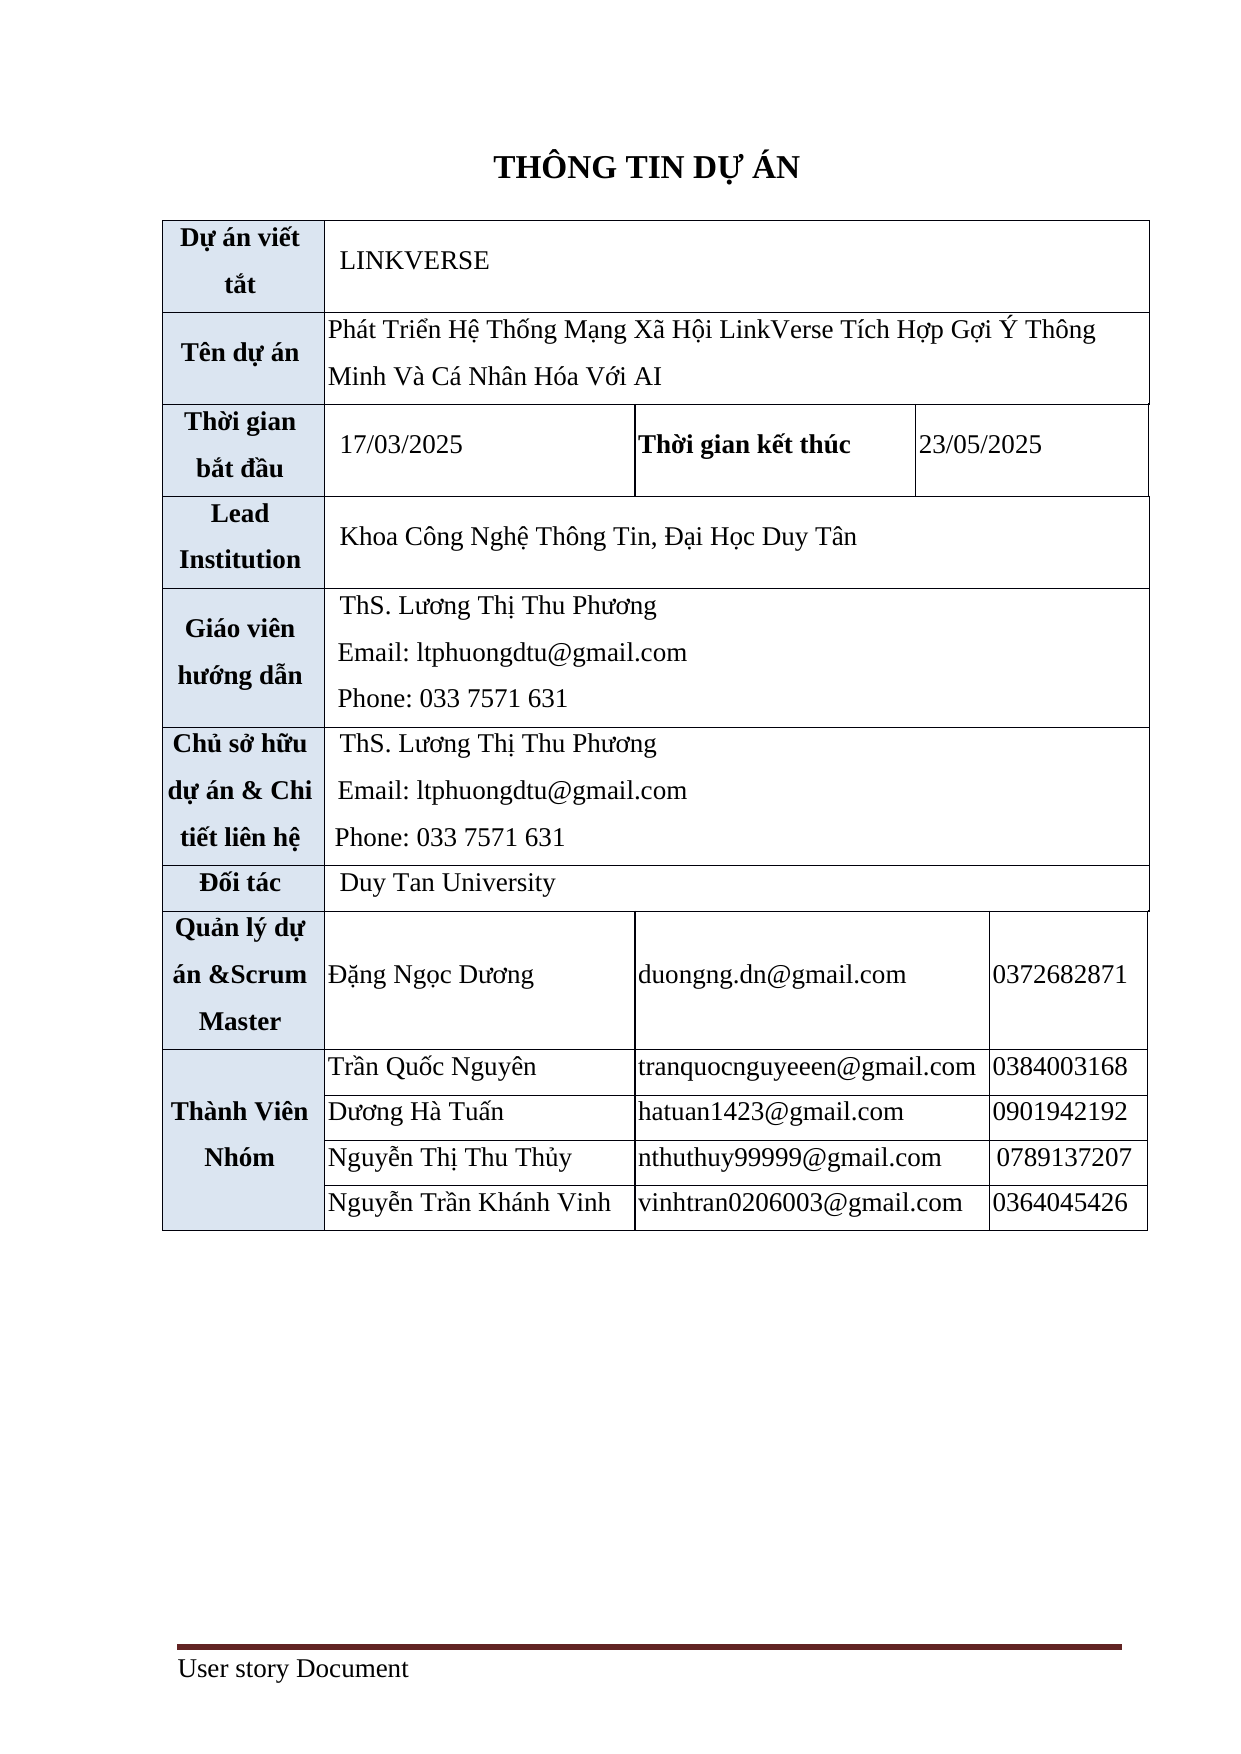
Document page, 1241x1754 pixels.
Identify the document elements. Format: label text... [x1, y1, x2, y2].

table_cell hatuan1423@gmail.com [636, 1096, 989, 1140]
table_cell Duy Tan University [325, 866, 1149, 911]
table_cell Dự án viết tắt [163, 221, 324, 312]
table_cell ThS. Lương Thị Thu Phương Email: ltphuongdtu@gmail.com Phone: 033 7571 631 [325, 728, 1149, 865]
table_cell Chủ sở hữu dự án & Chi tiết liên hệ [163, 728, 324, 865]
table_cell Dương Hà Tuấn [325, 1096, 634, 1140]
table_cell Phát Triển Hệ Thống Mạng Xã Hội LinkVerse Tích Hợp Gợi Ý Thông Minh Và Cá Nhân Hóa Với AI [325, 313, 1149, 404]
table_cell nthuthuy99999@gmail.com [636, 1141, 989, 1185]
table_cell Khoa Công Nghệ Thông Tin, Đại Học Duy Tân [325, 497, 1149, 588]
table_cell Thời gian kết thúc [636, 405, 915, 496]
table_cell tranquocnguyeeen@gmail.com [636, 1050, 989, 1094]
table_cell Đối tác [163, 866, 324, 911]
table_cell vinhtran0206003@gmail.com [636, 1186, 989, 1230]
table_cell Trần Quốc Nguyên [325, 1050, 634, 1094]
table_cell 23/05/2025 [916, 405, 1148, 496]
table_cell 17/03/2025 [325, 405, 634, 496]
table_cell Quản lý dự án &Scrum Master [163, 912, 324, 1049]
table_cell 0384003168 [990, 1050, 1147, 1094]
table_cell Thời gian bắt đầu [163, 405, 324, 496]
table_cell 0789137207 [990, 1141, 1147, 1185]
table_cell 0372682871 [990, 912, 1147, 1049]
table_cell LINKVERSE [325, 221, 1149, 312]
table_cell Thành Viên Nhóm [163, 1050, 324, 1230]
table_header THÔNG TIN DỰ ÁN [163, 148, 1149, 220]
table_cell Đặng Ngọc Dương [325, 912, 634, 1049]
table_cell Nguyễn Trần Khánh Vinh [325, 1186, 634, 1230]
table_cell duongng.dn@gmail.com [636, 912, 989, 1049]
table_cell Giáo viên hướng dẫn [163, 589, 324, 727]
table_cell 0364045426 [990, 1186, 1147, 1230]
table_cell 0901942192 [990, 1096, 1147, 1140]
table_cell Tên dự án [163, 313, 324, 404]
table_cell Nguyễn Thị Thu Thủy [325, 1141, 634, 1185]
table_cell ThS. Lương Thị Thu Phương Email: ltphuongdtu@gmail.com Phone: 033 7571 631 [325, 589, 1149, 727]
table_cell Lead Institution [163, 497, 324, 588]
